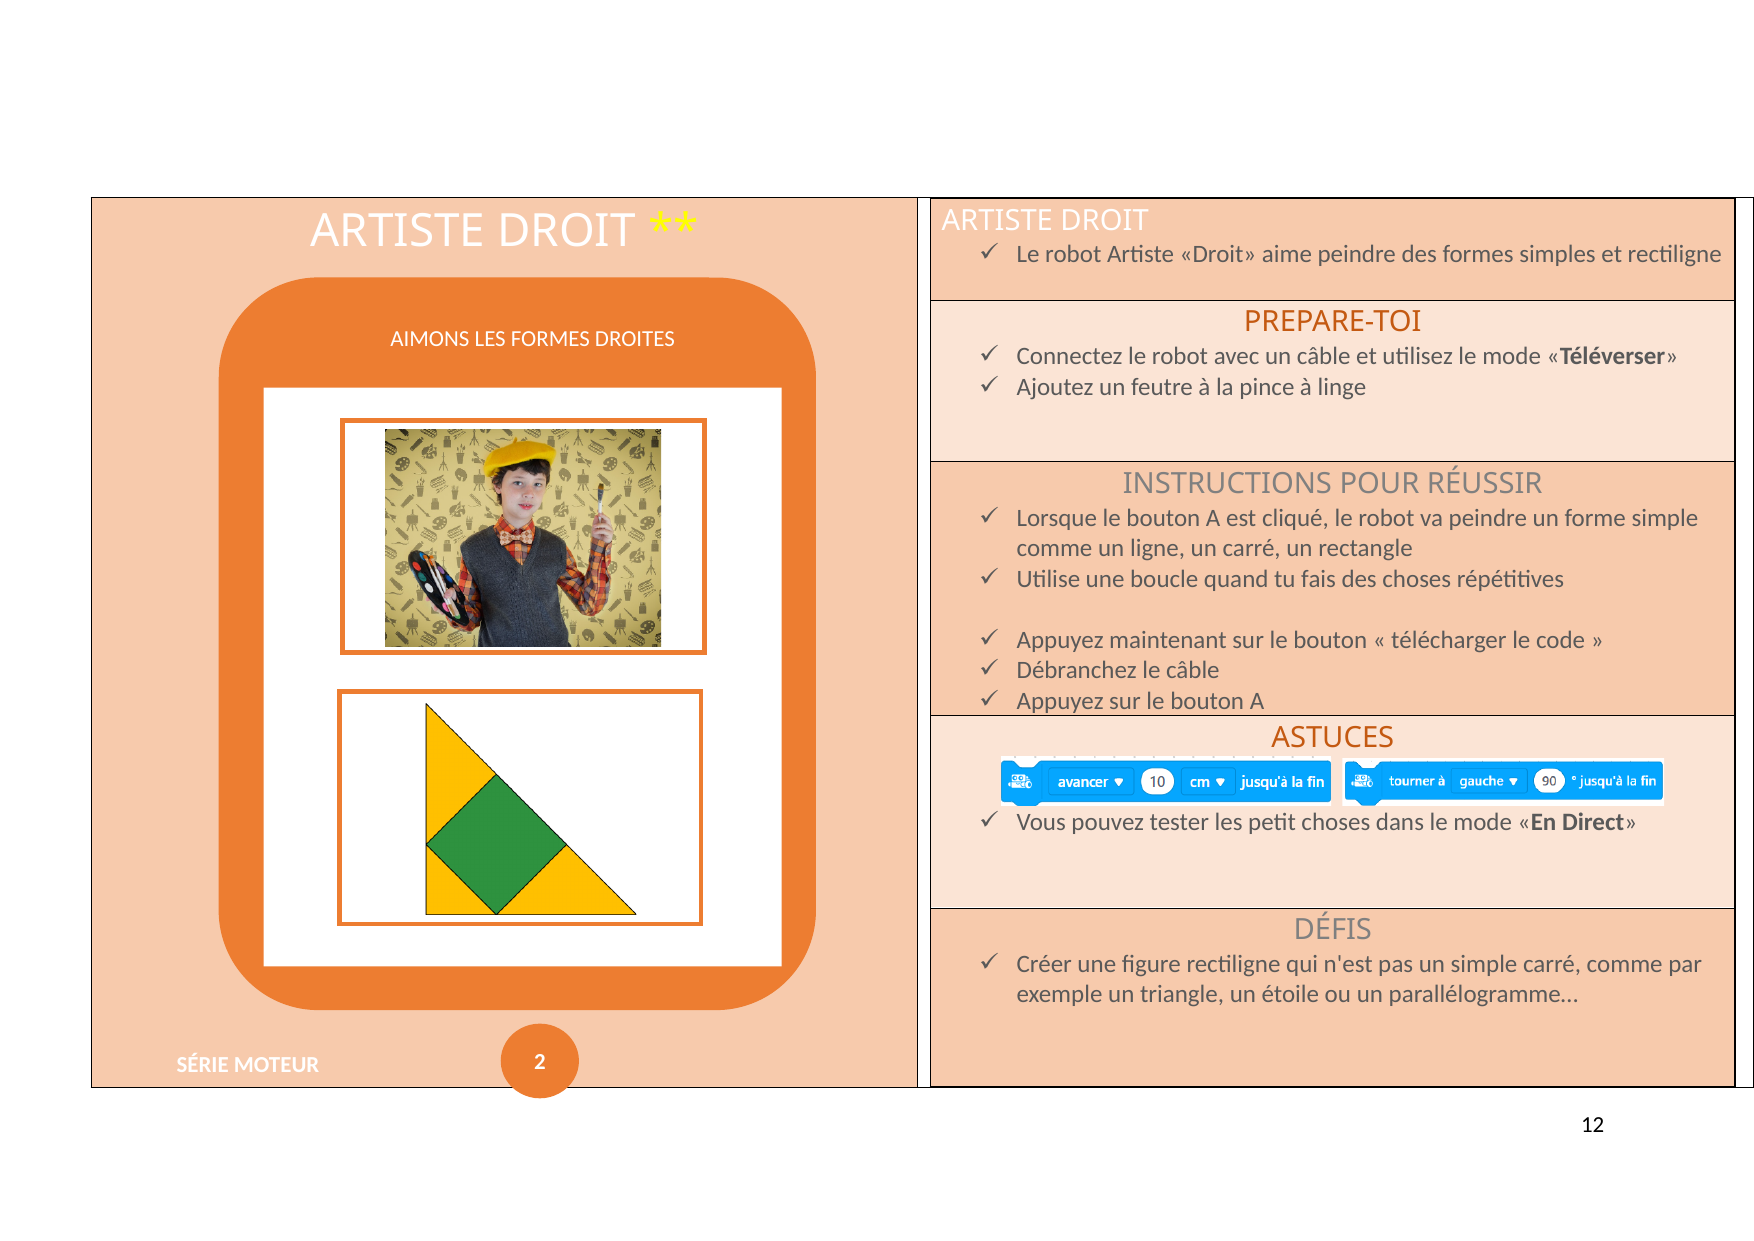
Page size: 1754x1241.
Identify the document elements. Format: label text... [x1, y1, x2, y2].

picture [385, 429, 662, 647]
picture [1342, 758, 1665, 806]
picture [1001, 756, 1332, 806]
table_header [1736, 198, 1753, 1087]
table_header [918, 198, 930, 1087]
table_header ARTISTE DROIT ** [92, 198, 917, 1087]
picture [425, 703, 637, 915]
